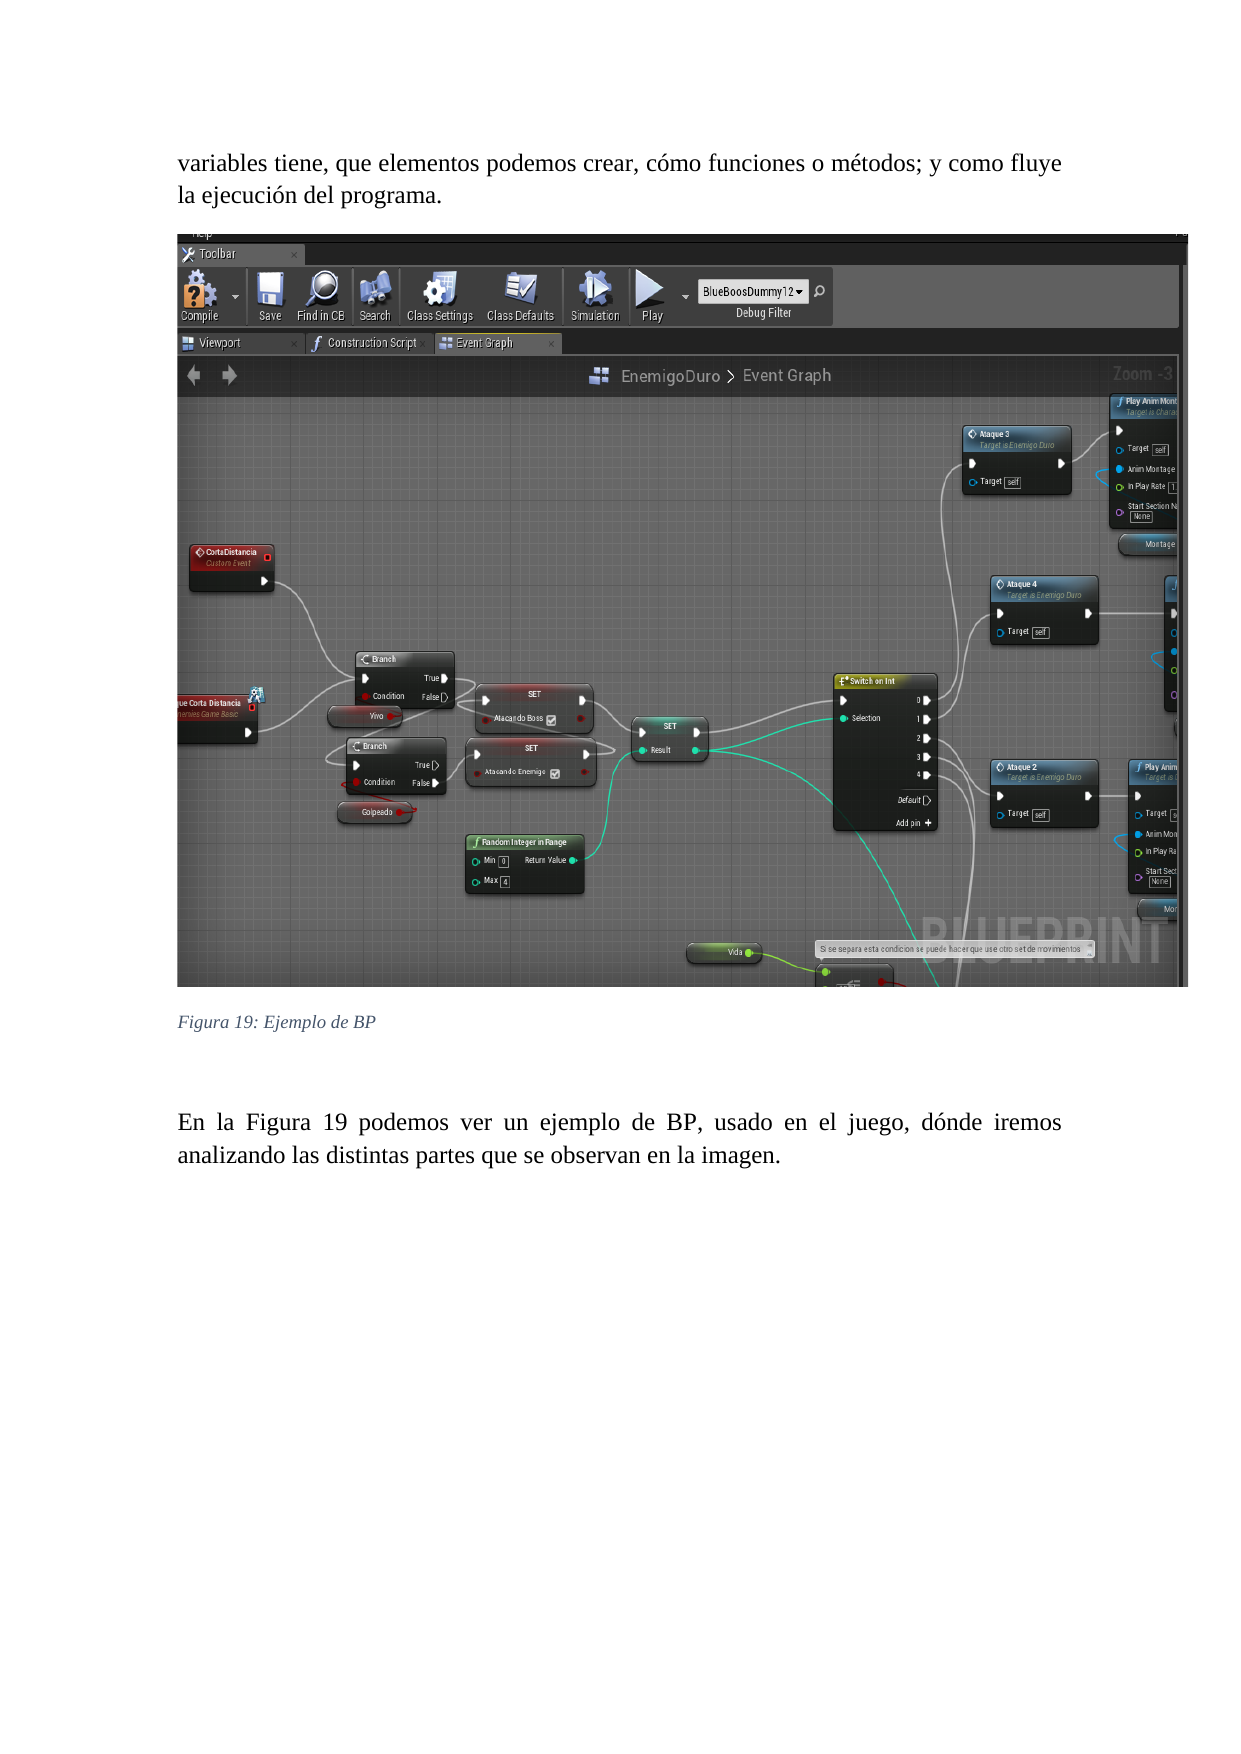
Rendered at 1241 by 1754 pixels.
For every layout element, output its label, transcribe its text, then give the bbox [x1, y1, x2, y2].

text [177, 148, 1063, 209]
picture [177, 234, 1189, 987]
text En la Figura 19 podemos ver un ejemplo de BP, usado en el juego, dónde iremos analizando las distintas partes que se observan en la imagen. [177, 1107, 1063, 1169]
